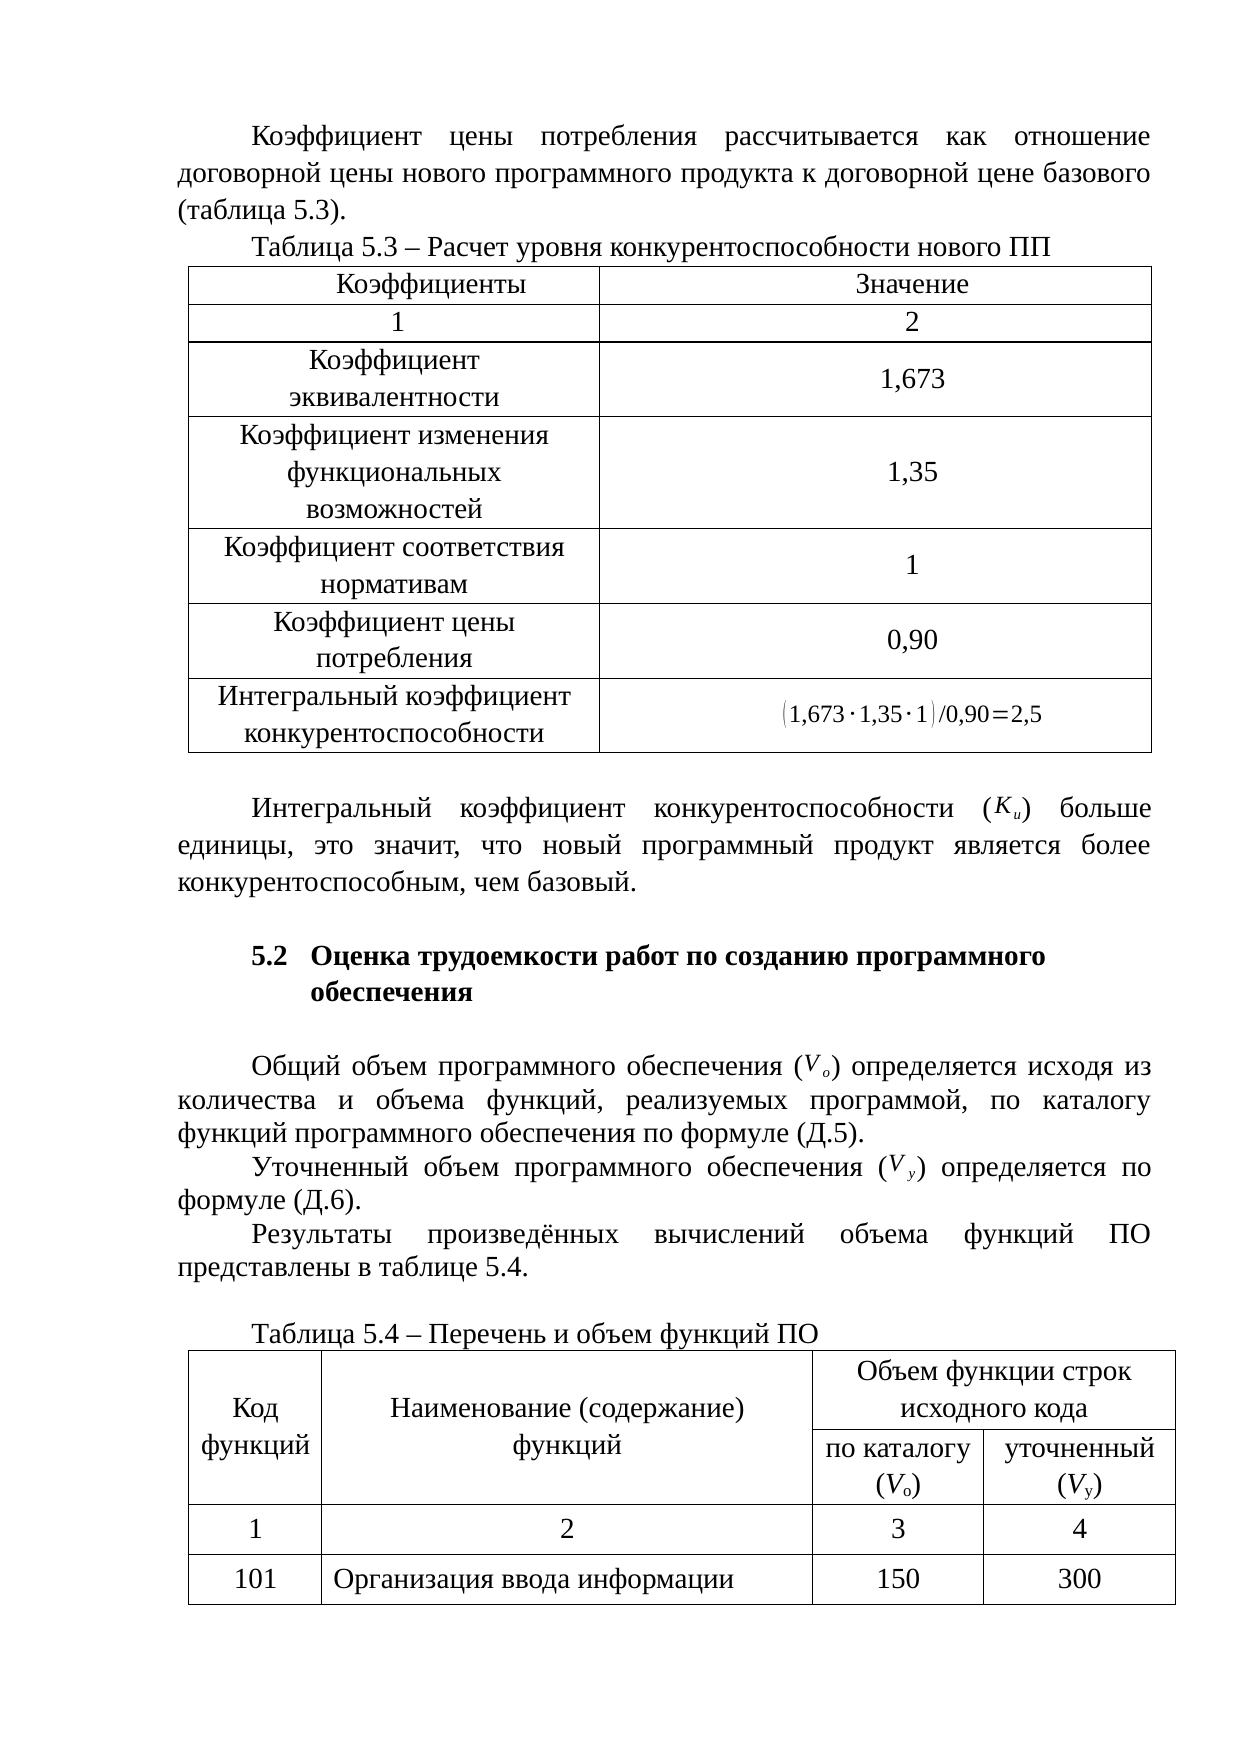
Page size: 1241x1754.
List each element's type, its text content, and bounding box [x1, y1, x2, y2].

table_cell Коэффициент эквивалентности [189, 343, 599, 416]
table_header Коэффициенты [189, 267, 599, 303]
table_cell Коэффициент изменения функциональных возможностей [189, 417, 599, 528]
table_cell 4 [984, 1505, 1175, 1554]
table_cell 0,90 [600, 604, 1151, 677]
table_cell 1,35 [600, 417, 1151, 528]
table_cell по каталогу (Vо) [813, 1430, 983, 1503]
text Коэффициент цены потребления рассчитывается как отношение договорной цены нового программного продукта к договорной цене базового (таблица 5.3). [177, 118, 1152, 225]
table_cell 2 [322, 1505, 812, 1554]
table_cell 1,673 [600, 343, 1151, 416]
table_cell 1 [189, 305, 599, 341]
table_header Объем функции строк исходного кода [813, 1351, 1175, 1429]
table_cell 300 [984, 1555, 1175, 1604]
text Результаты произведённых вычислений объема функций ПО представлены в таблице 5.4. [177, 1216, 1152, 1283]
table_cell Организация ввода информации [322, 1555, 812, 1604]
table_cell Коэффициент цены потребления [189, 604, 599, 677]
table_cell 3 [813, 1505, 983, 1554]
table_header Наименование (содержание) функций [322, 1351, 812, 1503]
table_cell [600, 679, 1151, 752]
table_cell Интегральный коэффициент конкурентоспособности [189, 679, 599, 752]
table_header Значение [600, 267, 1151, 303]
table_cell Коэффициент соответствия нормативам [189, 529, 599, 603]
table_cell 150 [813, 1555, 983, 1604]
text Уточненный объем программного обеспечения () определяется по формуле (Д.6). [177, 1149, 1152, 1216]
text Интегральный коэффициент конкурентоспособности () больше единицы, это значит, что новый программный продукт является более конкурентоспособным, чем базовый. [177, 790, 1152, 897]
text 5.2 Оценка трудоемкости работ по созданию программного обеспечения [251, 938, 1152, 1008]
table_cell 101 [189, 1555, 321, 1604]
text Общий объем программного обеспечения () определяется исходя из количества и объема функций, реализуемых программой, по каталогу функций программного обеспечения по формуле (Д.5). [177, 1048, 1152, 1149]
text Таблица 5.3 – Расчет уровня конкурентоспособности нового ПП [177, 229, 1152, 262]
table_header Код функций [189, 1351, 321, 1503]
table_cell уточненный (Vy) [984, 1430, 1175, 1503]
text Таблица 5.4 – Перечень и объем функций ПО [177, 1317, 1152, 1350]
table_cell 2 [600, 305, 1151, 341]
table_cell 1 [189, 1505, 321, 1554]
table_cell 1 [600, 529, 1151, 603]
